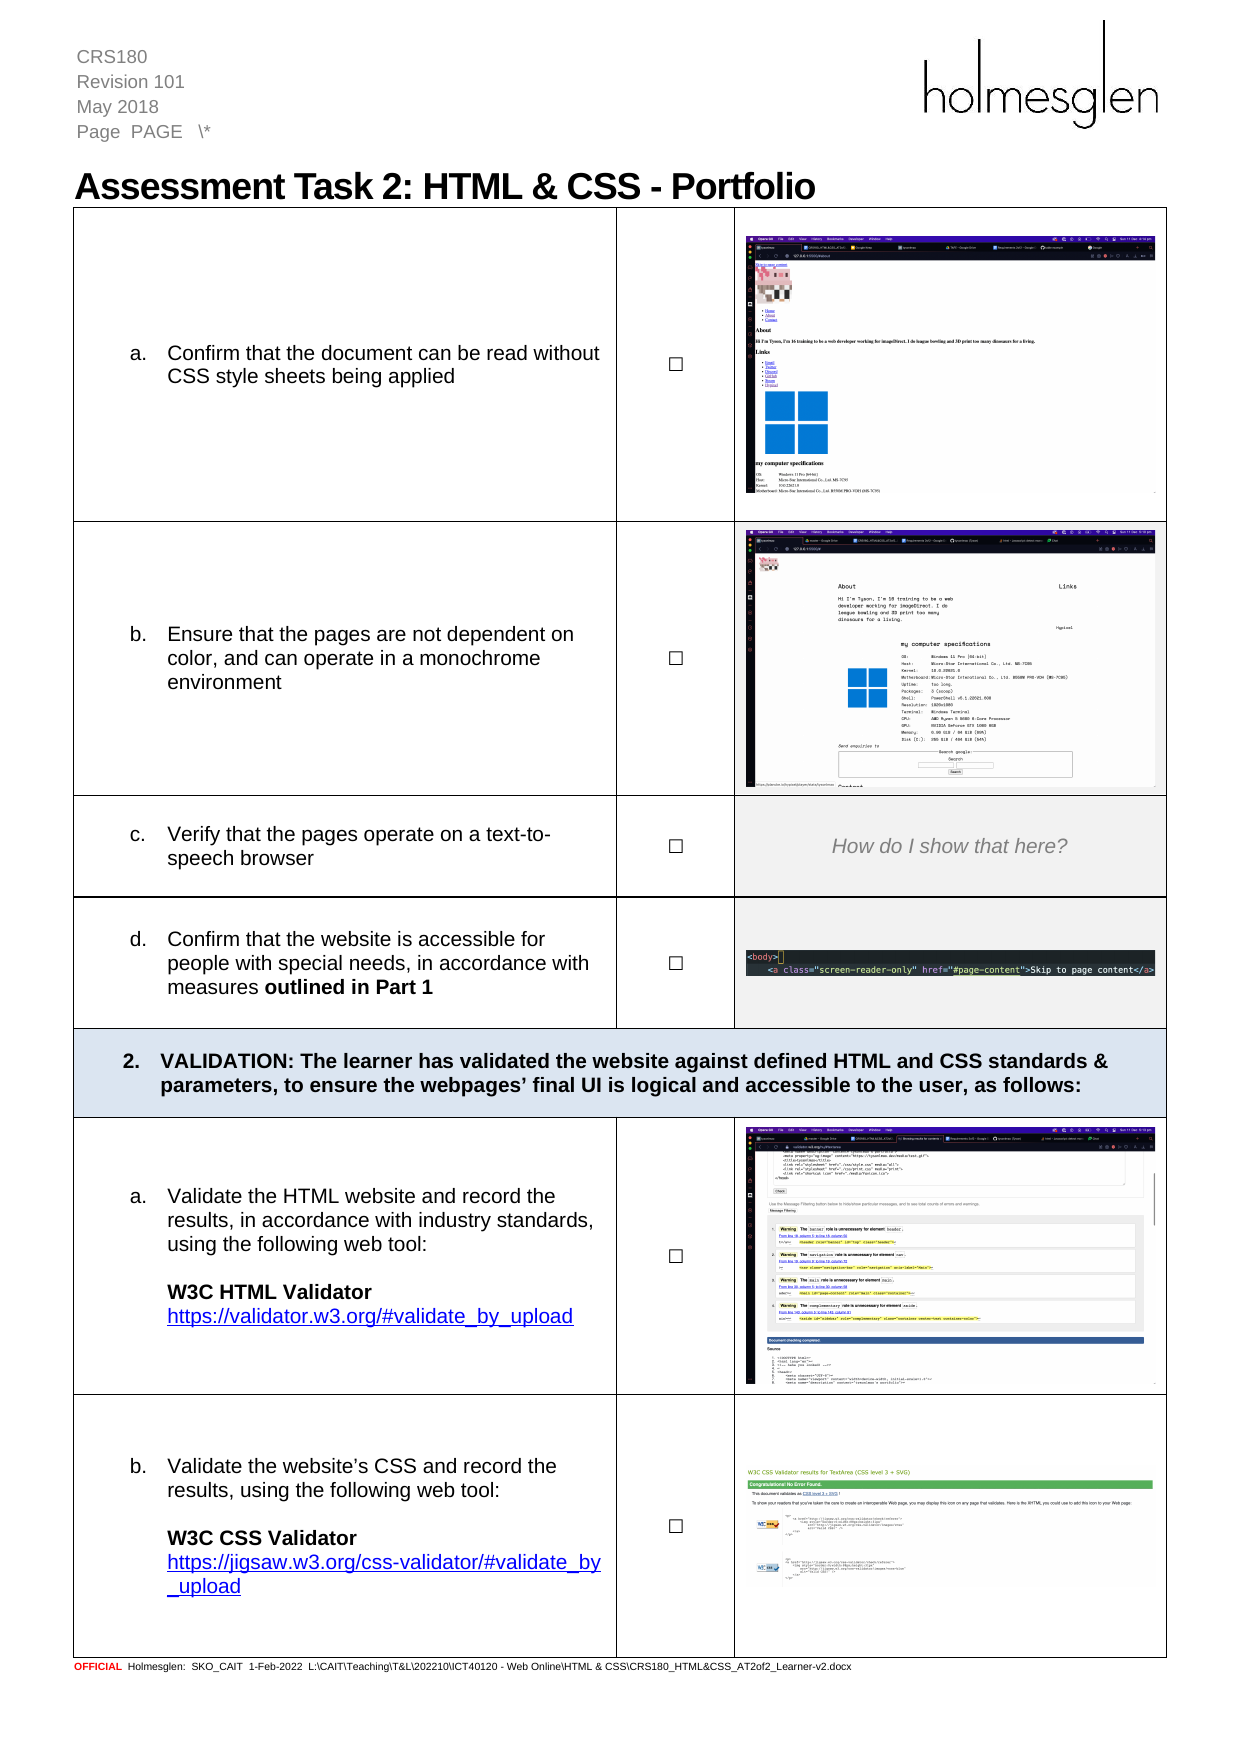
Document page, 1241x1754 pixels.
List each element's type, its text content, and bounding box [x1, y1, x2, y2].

table_cell [735, 1395, 1166, 1657]
table_cell Validate the HTML website and record the results, in accordance with industry standards, using the following web tool: W3C HTML Validator https://validator.w3.org/#validate_by_upload [74, 1118, 616, 1394]
table_cell Verify that the pages operate on a text-to-speech browser [74, 796, 616, 896]
table_cell [735, 1118, 1166, 1394]
table_cell ☐ [617, 522, 734, 794]
table_cell ☐ [617, 208, 734, 521]
table_cell Confirm that the document can be read without CSS style sheets being applied [74, 208, 616, 521]
table_cell [735, 208, 1166, 521]
table_cell ☐ [617, 796, 734, 896]
table_cell [735, 522, 1166, 794]
table_cell ☐ [617, 1395, 734, 1657]
picture [746, 1127, 1156, 1384]
table_cell Ensure that the pages are not dependent on color, and can operate in a monochrome environment [74, 522, 616, 794]
picture [746, 1465, 1156, 1587]
table_cell Confirm that the website is accessible for people with special needs, in accordance with measures outlined in Part 1 [74, 898, 616, 1028]
table_cell Validate the website’s CSS and record the results, using the following web tool: W3C CSS Validator https://jigsaw.w3.org/css-validator/#validate_by_upload [74, 1395, 616, 1657]
picture [902, 20, 1158, 152]
picture [746, 530, 1156, 787]
picture [746, 236, 1156, 493]
picture [746, 950, 1156, 976]
table_cell ☐ [617, 898, 734, 1028]
table_cell [735, 898, 1166, 1028]
table_cell How do I show that here? [735, 796, 1166, 896]
table_cell ☐ [617, 1118, 734, 1394]
table_cell VALIDATION: The learner has validated the website against defined HTML and CSS standards & parameters, to ensure the webpages’ final UI is logical and accessible to the user, as follows: [74, 1029, 1166, 1117]
